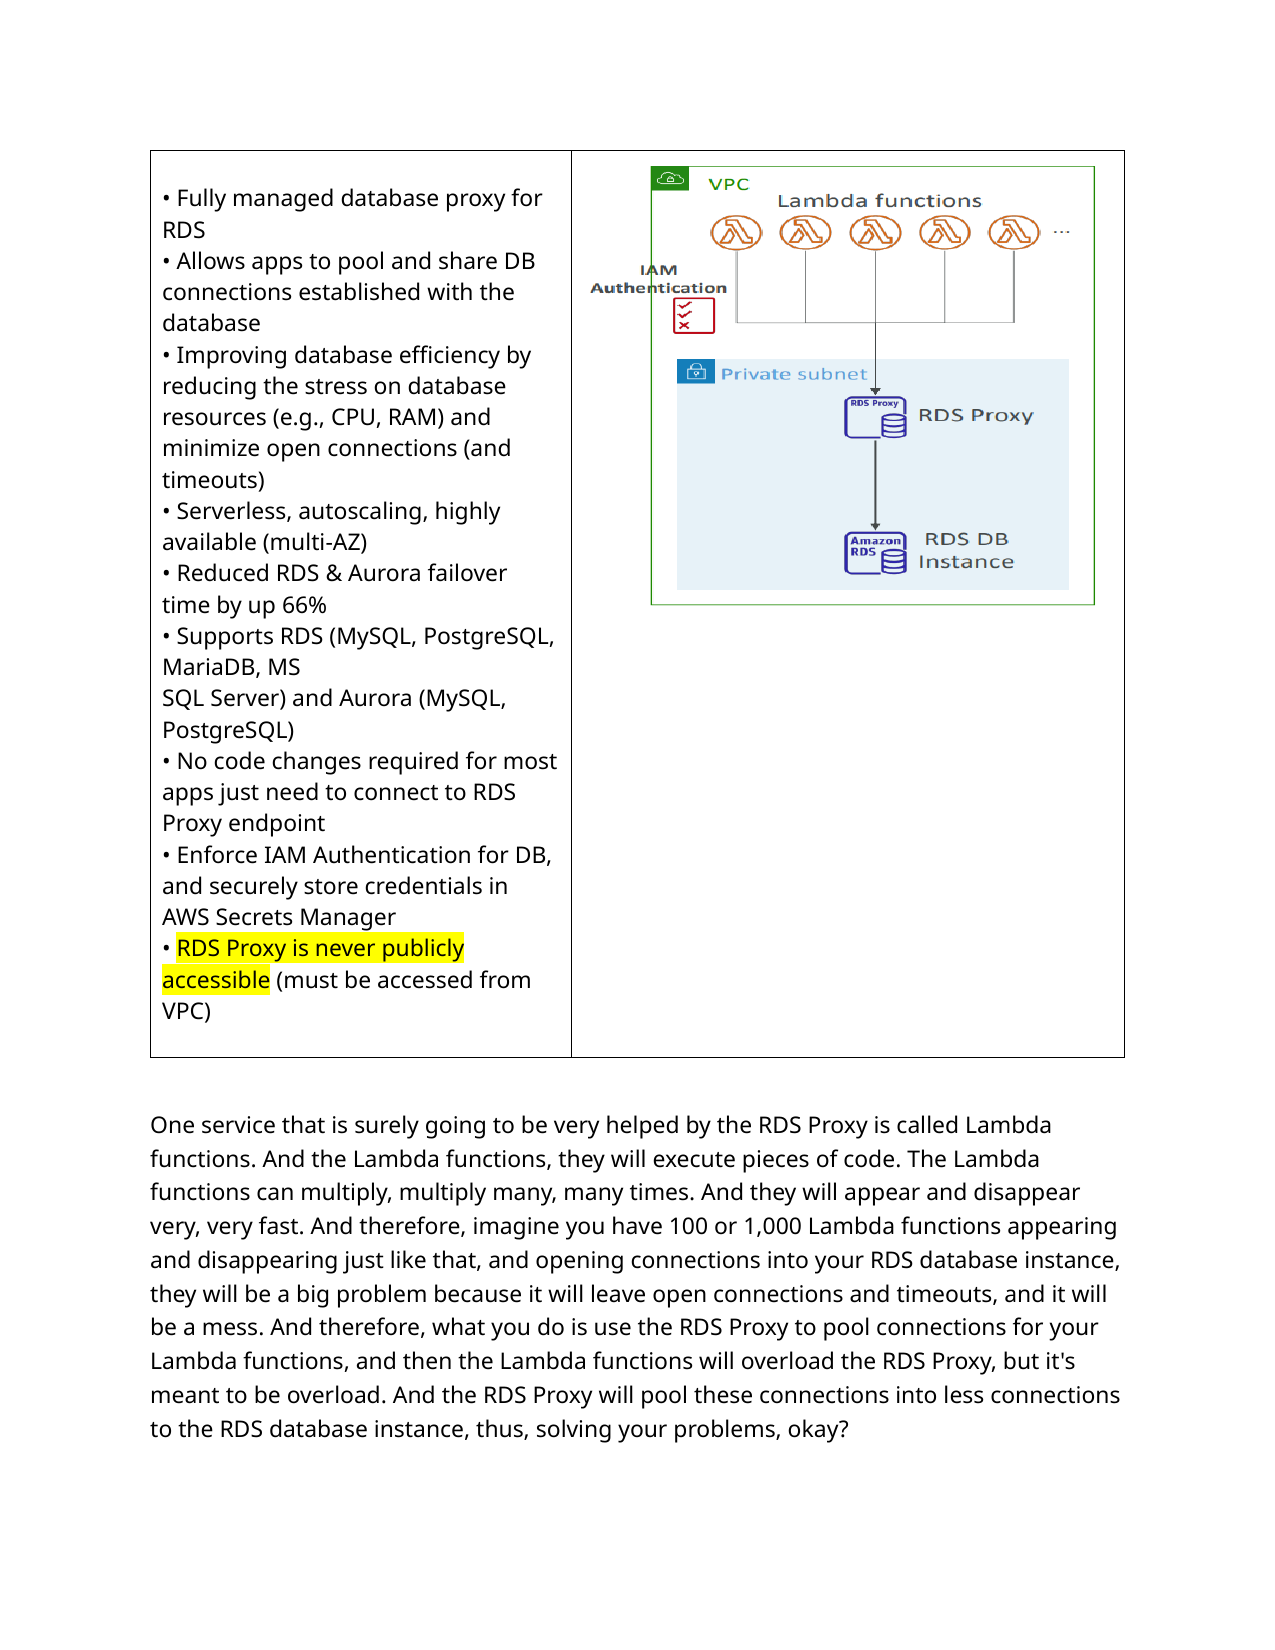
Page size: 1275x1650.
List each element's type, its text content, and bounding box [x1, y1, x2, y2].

text One service that is surely going to be very helped by the RDS Proxy is called Lambda functions. And the Lambda functions, they will execute pieces of code. The Lambda functions can multiply, multiply many, many times. And they will appear and disappear very, very fast. And therefore, imagine you have 100 or 1,000 Lambda functions appearing and disappearing just like that, and opening connections into your RDS database instance, they will be a big problem because it will leave open connections and timeouts, and it will be a mess. And therefore, what you do is use the RDS Proxy to pool connections for your Lambda functions, and then the Lambda functions will overload the RDS Proxy, but it's meant to be overload. And the RDS Proxy will pool these connections into less connections to the RDS database instance, thus, solving your problems, okay? [150, 1109, 1125, 1444]
picture [582, 151, 1105, 609]
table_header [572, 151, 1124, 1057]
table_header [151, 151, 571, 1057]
